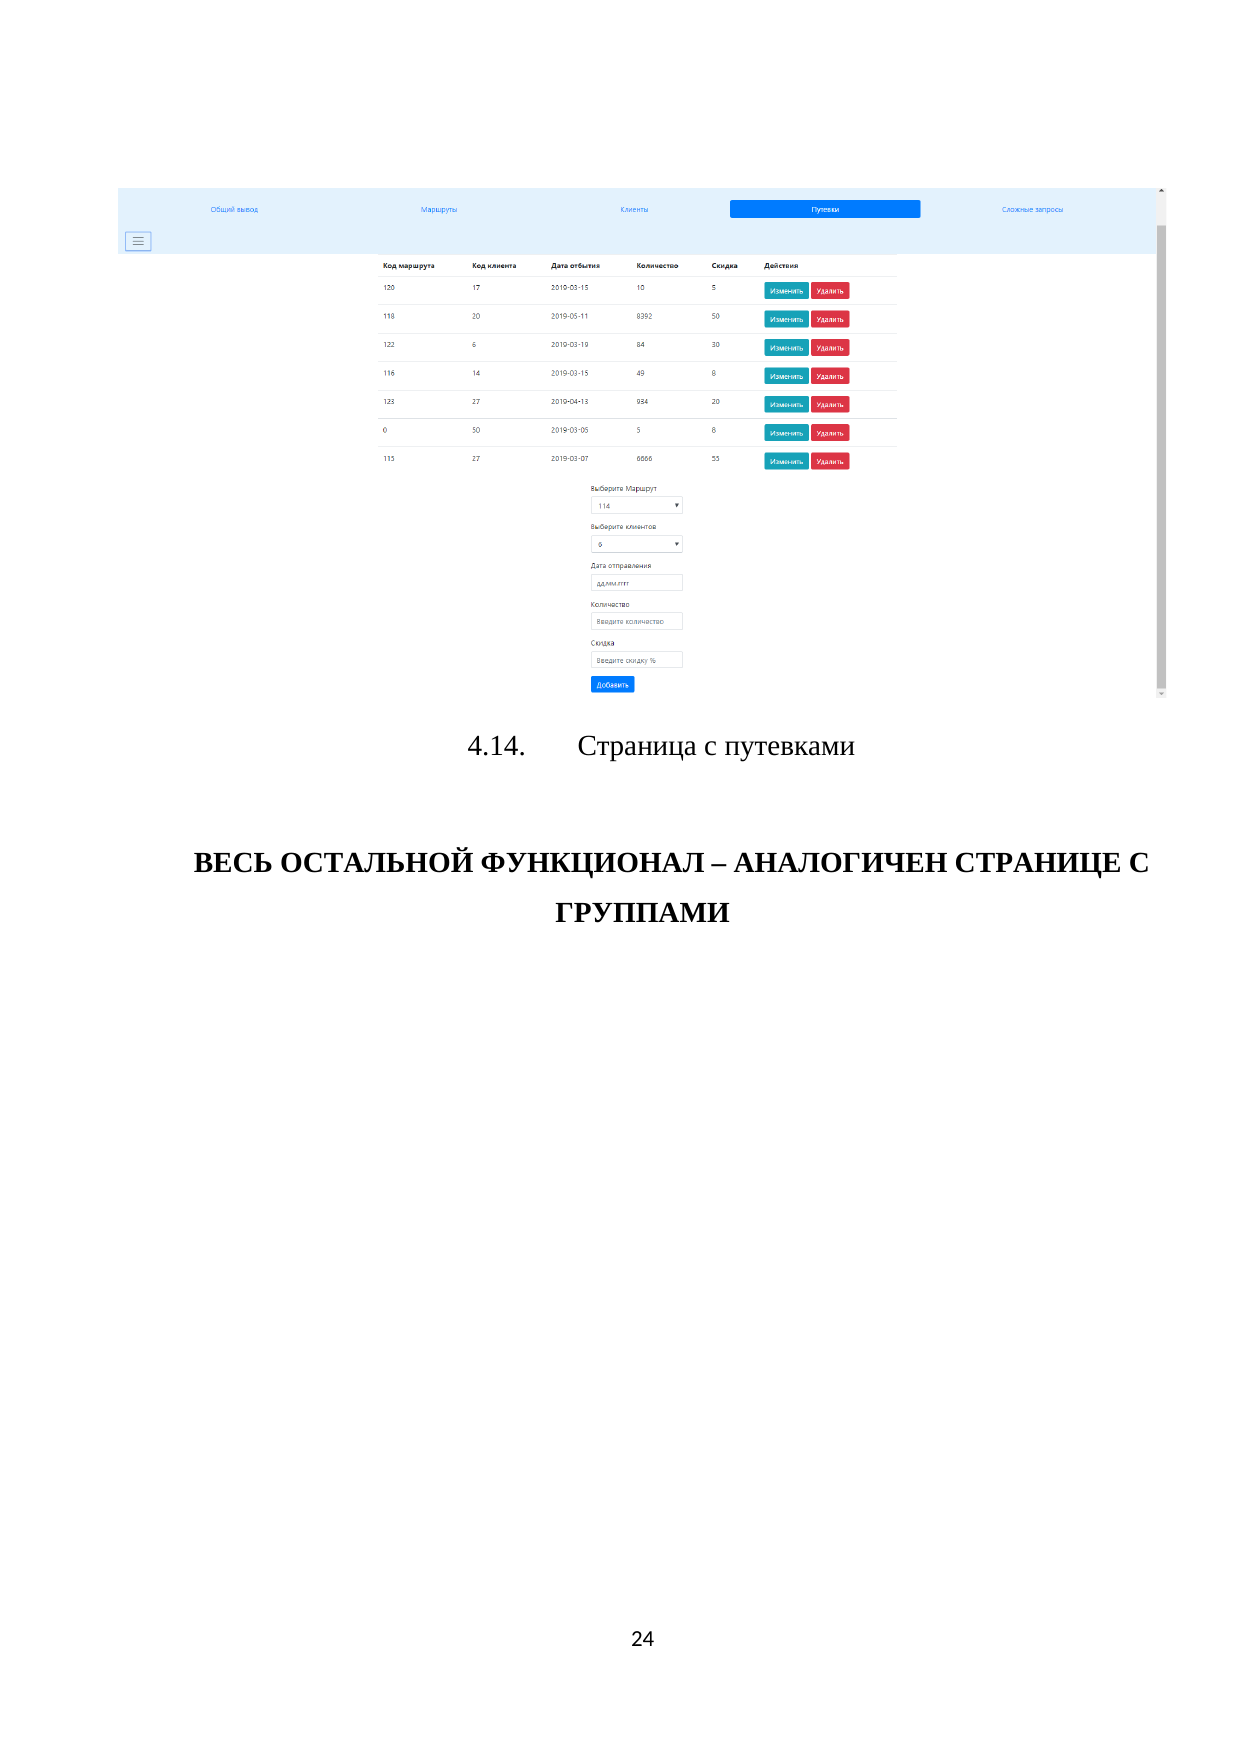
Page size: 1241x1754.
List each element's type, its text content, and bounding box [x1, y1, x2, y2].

list Страница с путевками [156, 728, 1167, 761]
picture [118, 188, 1167, 698]
text ВЕСЬ ОСТАЛЬНОЙ ФУНКЦИОНАЛ – АНАЛОГИЧЕН СТРАНИЦЕ С ГРУППАМИ [118, 845, 1167, 929]
